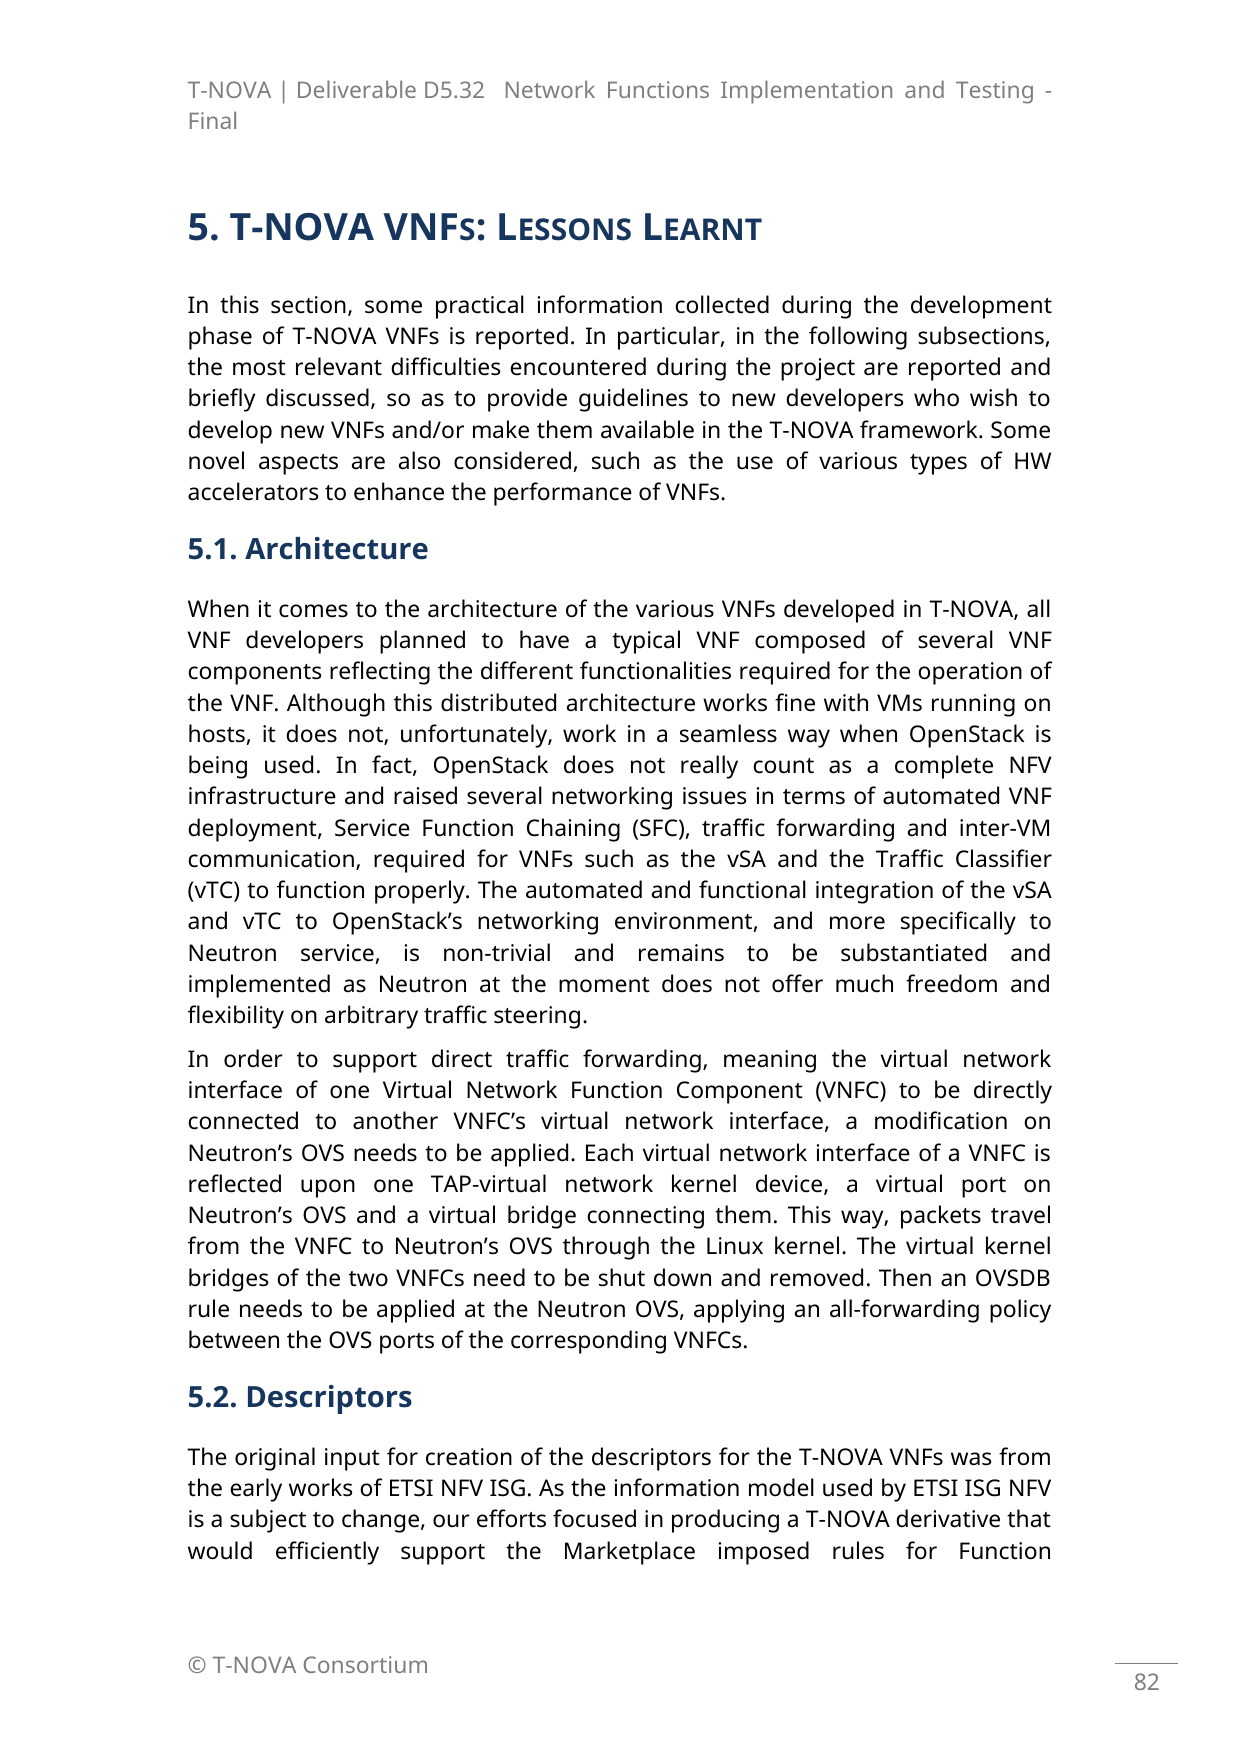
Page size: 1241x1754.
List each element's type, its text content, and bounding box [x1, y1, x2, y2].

subtitle T-NOVA VNFs: Lessons Learnt [187, 200, 1053, 251]
subtitle Architecture [187, 528, 1053, 568]
subtitle Descriptors [187, 1376, 1053, 1416]
text In this section, some practical information collected during the development phase of T-NOVA VNFs is reported. In particular, in the following subsections, the most relevant difficulties encountered during the project are reported and briefly discussed, so as to provide guidelines to new developers who wish to develop new VNFs and/or make them available in the T-NOVA framework. Some novel aspects are also considered, such as the use of various types of HW accelerators to enhance the performance of VNFs. [187, 288, 1053, 507]
text In order to support direct traffic forwarding, meaning the virtual network interface of one Virtual Network Function Component (VNFC) to be directly connected to another VNFC’s virtual network interface, a modification on Neutron’s OVS needs to be applied. Each virtual network interface of a VNFC is reflected upon one TAP-virtual network kernel device, a virtual port on Neutron’s OVS and a virtual bridge connecting them. This way, packets travel from the VNFC to Neutron’s OVS through the Linux kernel. The virtual kernel bridges of the two VNFCs need to be shut down and removed. Then an OVSDB rule needs to be applied at the Neutron OVS, applying an all-forwarding policy between the OVS ports of the corresponding VNFCs. [187, 1043, 1053, 1355]
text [187, 1441, 1053, 1566]
text When it comes to the architecture of the various VNFs developed in T-NOVA, all VNF developers planned to have a typical VNF composed of several VNF components reflecting the different functionalities required for the operation of the VNF. Although this distributed architecture works fine with VMs running on hosts, it does not, unfortunately, work in a seamless way when OpenStack is being used. In fact, OpenStack does not really count as a complete NFV infrastructure and raised several networking issues in terms of automated VNF deployment, Service Function Chaining (SFC), traffic forwarding and inter-VM communication, required for VNFs such as the vSA and the Traffic Classifier (vTC) to function properly. The automated and functional integration of the vSA and vTC to OpenStack’s networking environment, and more specifically to Neutron service, is non-trivial and remains to be substantiated and implemented as Neutron at the moment does not offer much freedom and flexibility on arbitrary traffic steering. [187, 593, 1053, 1030]
